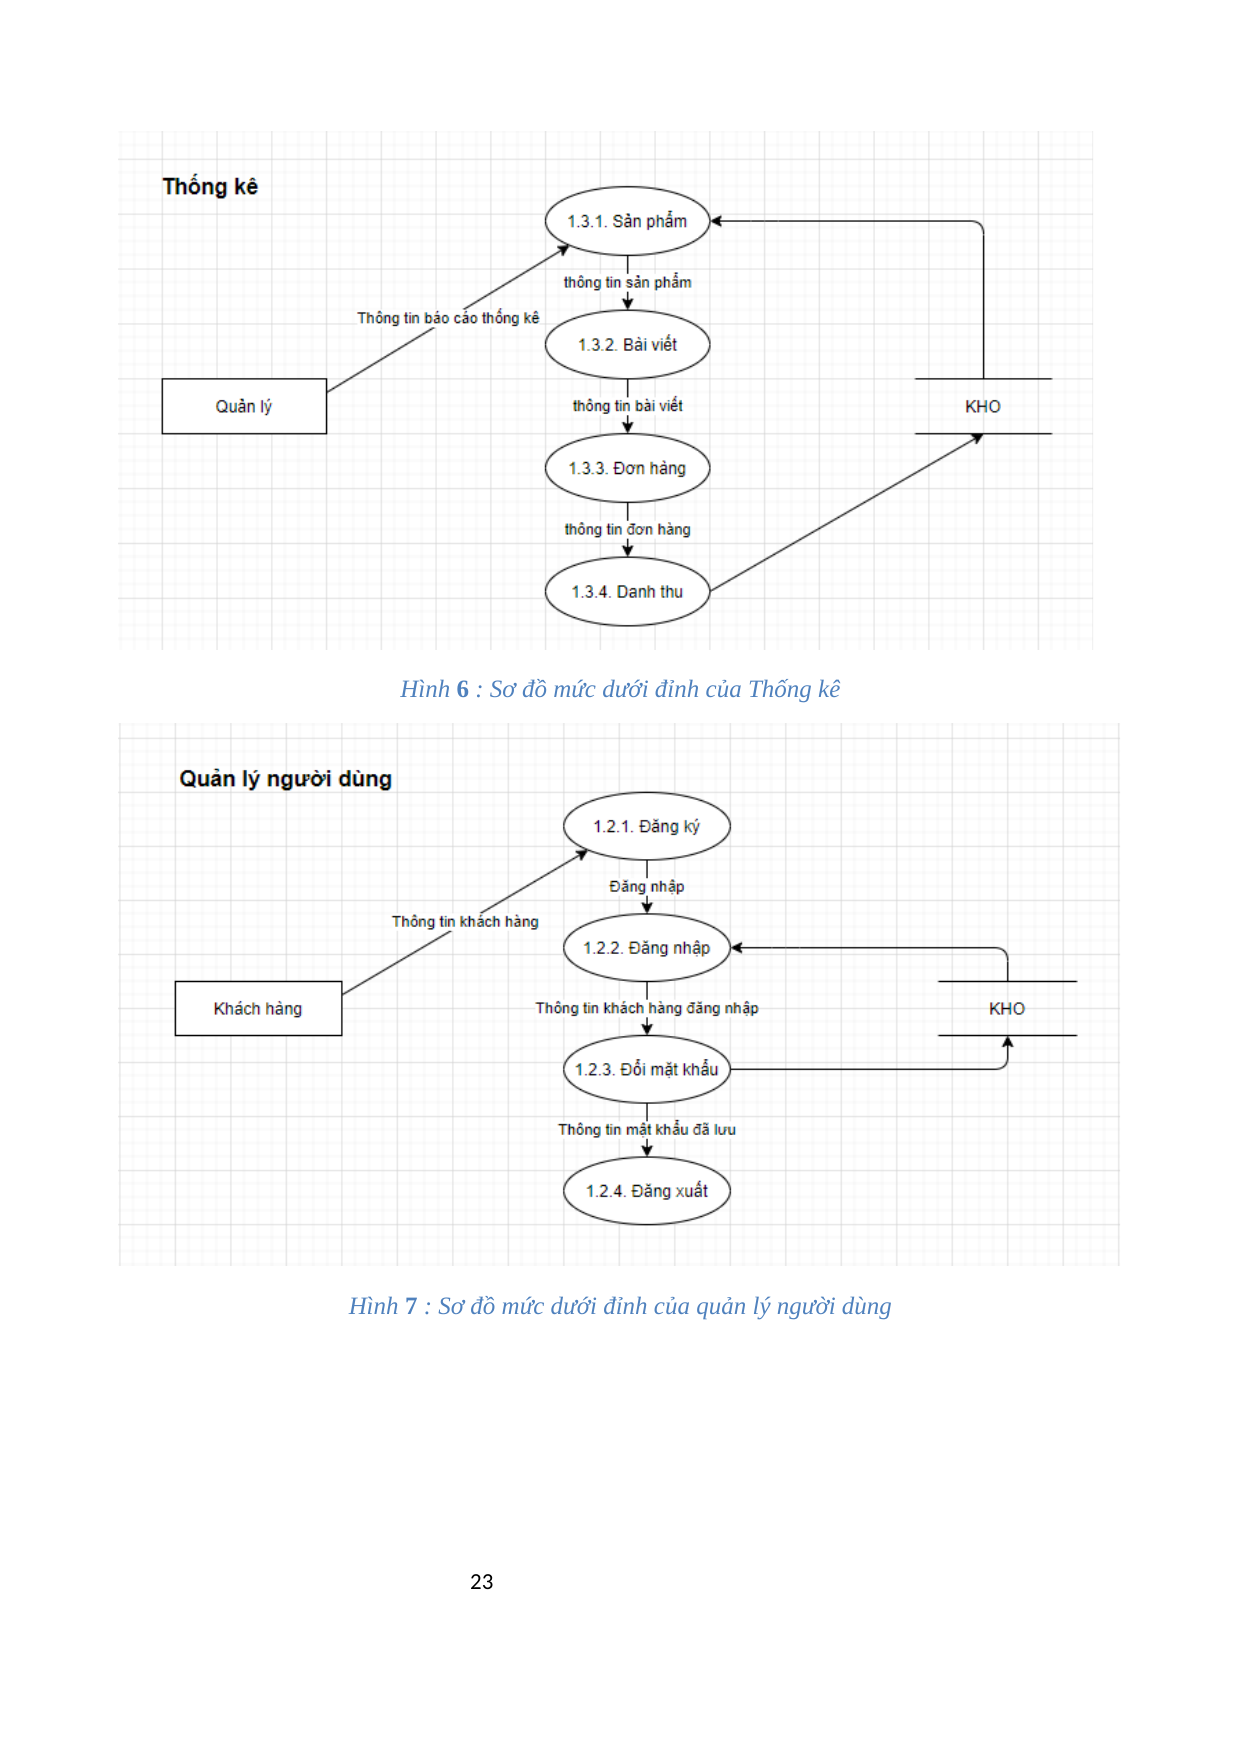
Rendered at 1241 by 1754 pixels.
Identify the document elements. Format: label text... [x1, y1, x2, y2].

picture [118, 131, 1094, 650]
text Hình 6 : Sơ đồ mức dưới đỉnh của Thống kê [118, 674, 1122, 703]
text Hình 7 : Sơ đồ mức dưới đỉnh của quản lý người dùng [118, 1291, 1122, 1319]
picture [118, 723, 1121, 1266]
